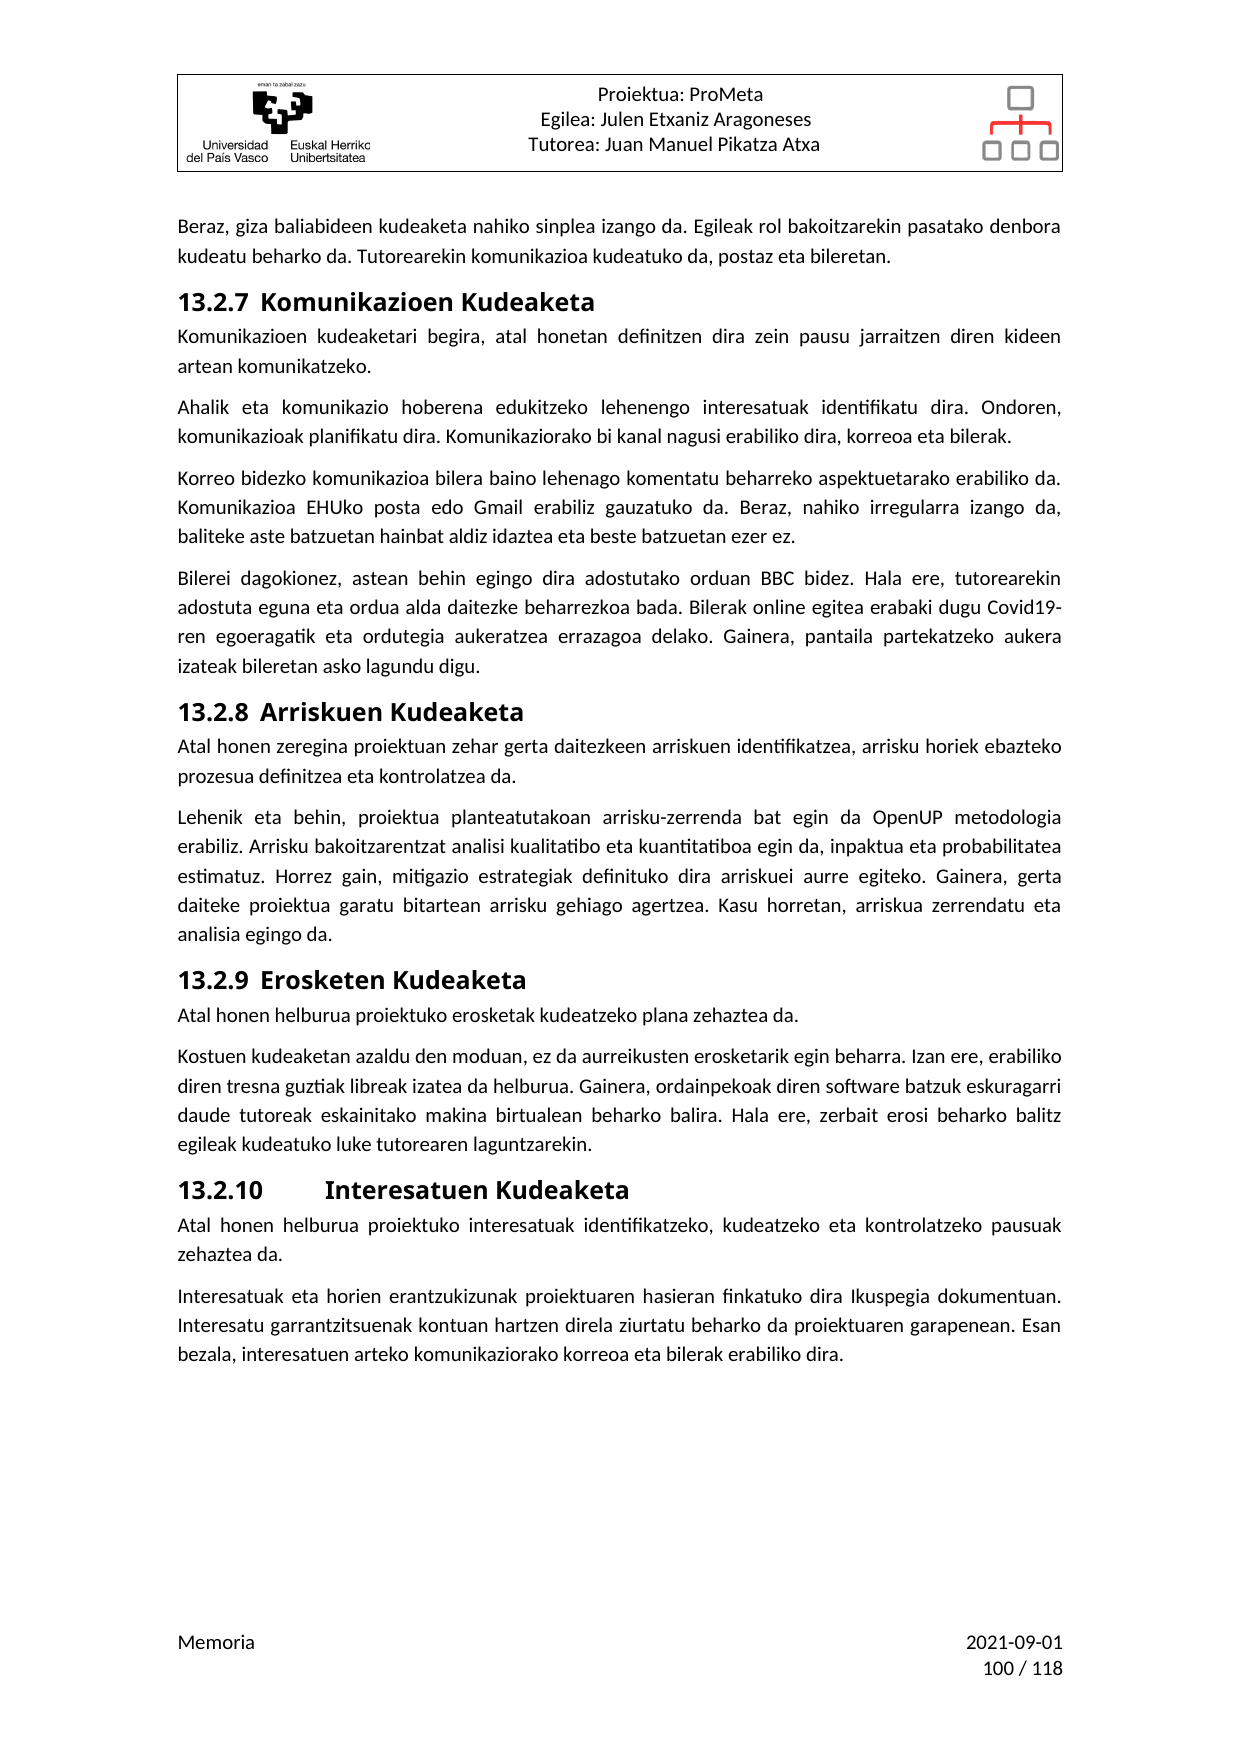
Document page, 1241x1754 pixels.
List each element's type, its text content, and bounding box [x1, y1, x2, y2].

text Atal honen zeregina proiektuan zehar gerta daitezkeen arriskuen identifikatzea, arrisku horiek ebazteko prozesua definitzea eta kontrolatzea da. [177, 734, 1063, 788]
picture [182, 81, 370, 162]
text Interesatuak eta horien erantzukizunak proiektuaren hasieran finkatuko dira Ikuspegia dokumentuan. Interesatu garrantzitsuenak kontuan hartzen direla ziurtatu beharko da proiektuaren garapenean. Esan bezala, interesatuen arteko komunikaziorako korreoa eta bilerak erabiliko dira. [177, 1283, 1063, 1367]
text Bilerei dagokionez, astean behin egingo dira adostutako orduan BBC bidez. Hala ere, tutorearekin adostuta eguna eta ordua alda daitezke beharrezkoa bada. Bilerak online egitea erabaki dugu Covid19-ren egoeragatik eta ordutegia aukeratzea errazagoa delako. Gainera, pantaila partekatzeko aukera izateak bileretan asko lagundu digu. [177, 565, 1063, 678]
subtitle Komunikazioen Kudeaketa [177, 284, 1063, 318]
text Lehenik eta behin, proiektua planteatutakoan arrisku-zerrenda bat egin da OpenUP metodologia erabiliz. Arrisku bakoitzarentzat analisi kualitatibo eta kuantitatiboa egin da, inpaktua eta probabilitatea estimatuz. Horrez gain, mitigazio estrategiak definituko dira arriskuei aurre egiteko. Gainera, gerta daiteke proiektua garatu bitartean arrisku gehiago agertzea. Kasu horretan, arriskua zerrendatu eta analisia egingo da. [177, 804, 1063, 947]
text Beraz, giza baliabideen kudeaketa nahiko sinplea izango da. Egileak rol bakoitzarekin pasatako denbora kudeatu beharko da. Tutorearekin komunikazioa kudeatuko da, postaz eta bileretan. [177, 214, 1063, 268]
text Atal honen helburua proiektuko interesatuak identifikatzeko, kudeatzeko eta kontrolatzeko pausuak zehaztea da. [177, 1212, 1063, 1267]
picture [978, 80, 1060, 162]
text Korreo bidezko komunikazioa bilera baino lehenago komentatu beharreko aspektuetarako erabiliko da. Komunikazioa EHUko posta edo Gmail erabiliz gauzatuko da. Beraz, nahiko irregularra izango da, baliteke aste batzuetan hainbat aldiz idaztea eta beste batzuetan ezer ez. [177, 465, 1063, 549]
subtitle Erosketen Kudeaketa [177, 963, 1063, 997]
subtitle Interesatuen Kudeaketa [177, 1173, 1063, 1207]
subtitle Arriskuen Kudeaketa [177, 694, 1063, 728]
text Ahalik eta komunikazio hoberena edukitzeko lehenengo interesatuak identifikatu dira. Ondoren, komunikazioak planifikatu dira. Komunikaziorako bi kanal nagusi erabiliko dira, korreoa eta bilerak. [177, 394, 1063, 449]
text Atal honen helburua proiektuko erosketak kudeatzeko plana zehaztea da. [177, 1002, 1063, 1027]
text Kostuen kudeaketan azaldu den moduan, ez da aurreikusten erosketarik egin beharra. Izan ere, erabiliko diren tresna guztiak libreak izatea da helburua. Gainera, ordainpekoak diren software batzuk eskuragarri daude tutoreak eskainitako makina birtualean beharko balira. Hala ere, zerbait erosi beharko balitz egileak kudeatuko luke tutorearen laguntzarekin. [177, 1044, 1063, 1157]
text Komunikazioen kudeaketari begira, atal honetan definitzen dira zein pausu jarraitzen diren kideen artean komunikatzeko. [177, 324, 1063, 378]
